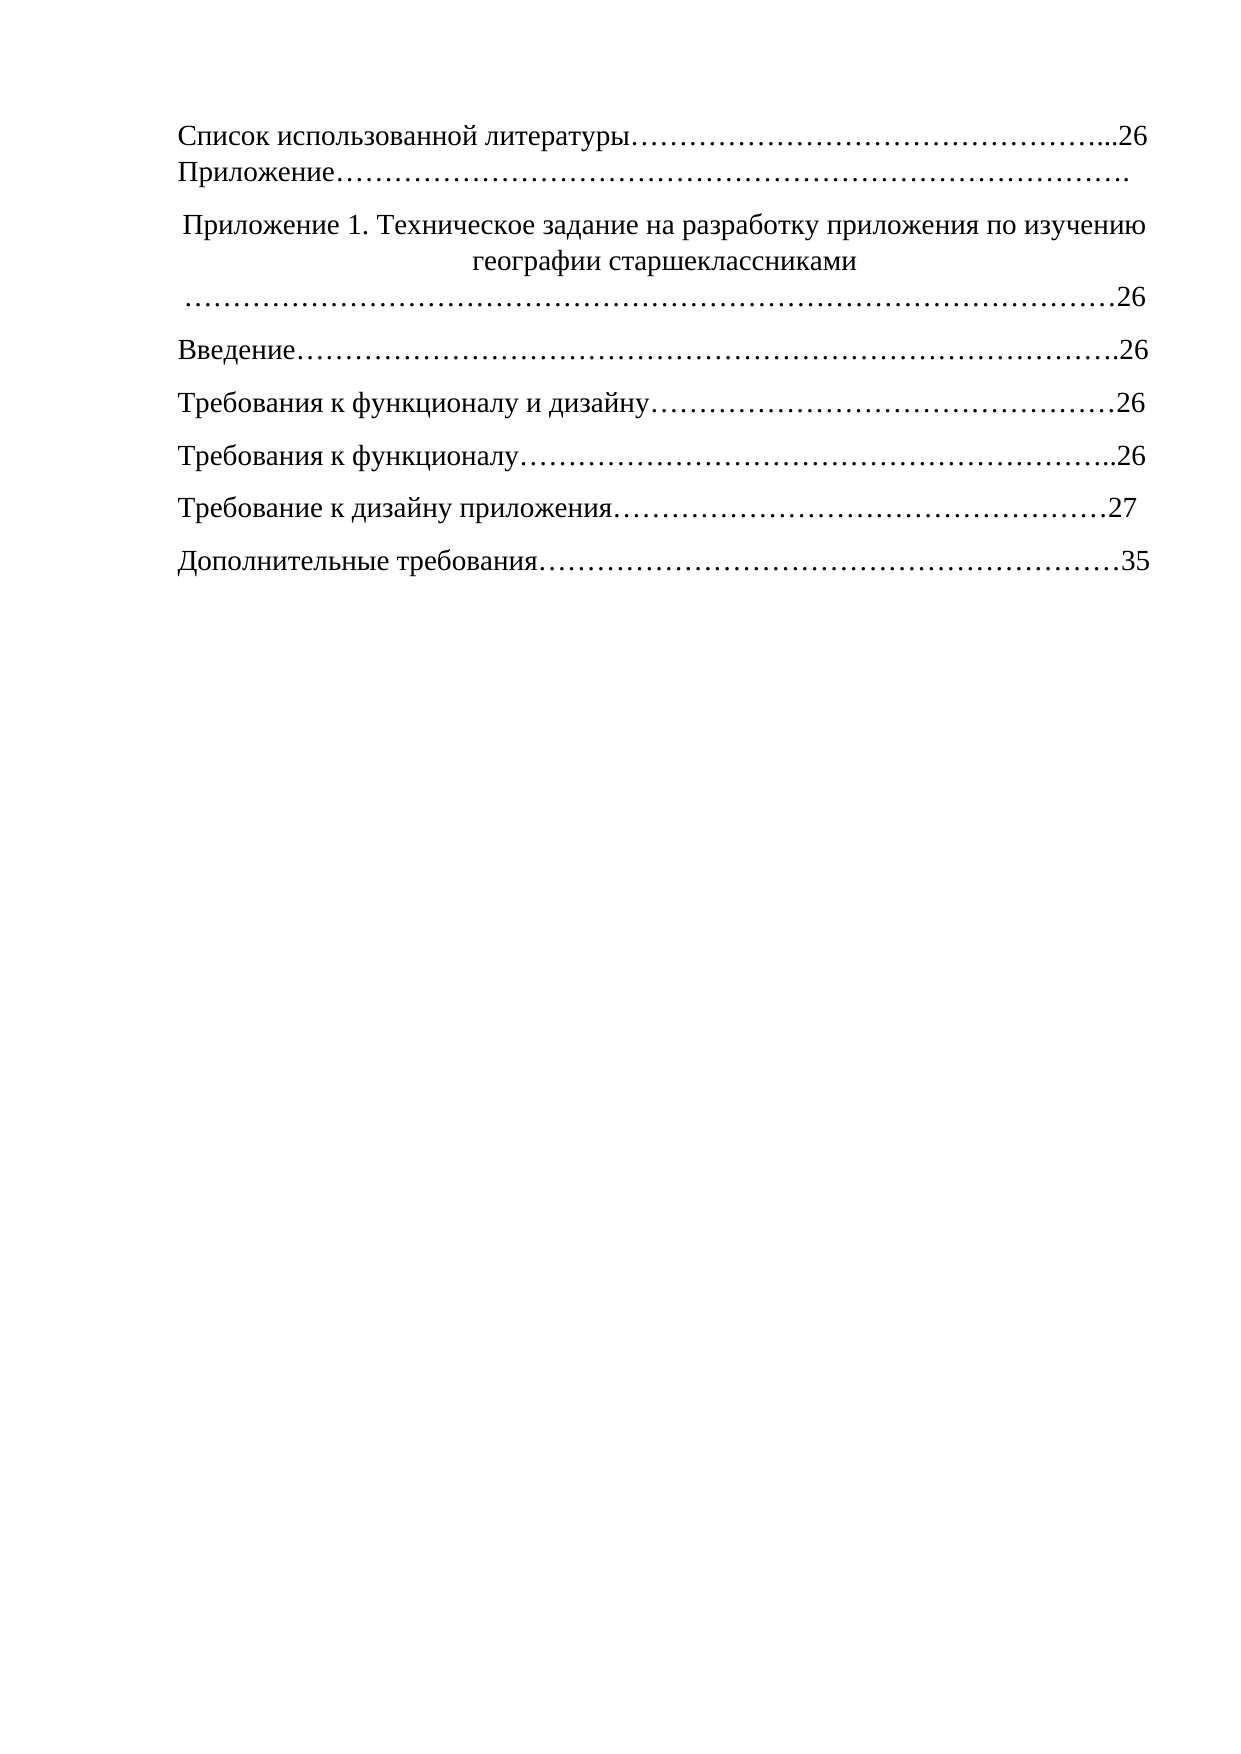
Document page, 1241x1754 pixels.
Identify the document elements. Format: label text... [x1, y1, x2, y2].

text Требования к функционалу и дизайну…………………………………………26 [177, 385, 1152, 418]
text Список использованной литературы…………………………………………...26 Приложение………………………………………………………………………. [177, 118, 1152, 188]
text Требование к дизайну приложения……………………………………………27 [177, 491, 1152, 524]
text Введение………………………………………………………………………….26 [177, 332, 1152, 366]
text Дополнительные требования……………………………………………………35 [177, 543, 1152, 577]
text Приложение 1. Техническое задание на разработку приложения по изучению географии старшеклассниками ……………………………………………………………………………………26 [177, 207, 1152, 313]
text Требования к функционалу……………………………………………………..26 [177, 438, 1152, 471]
